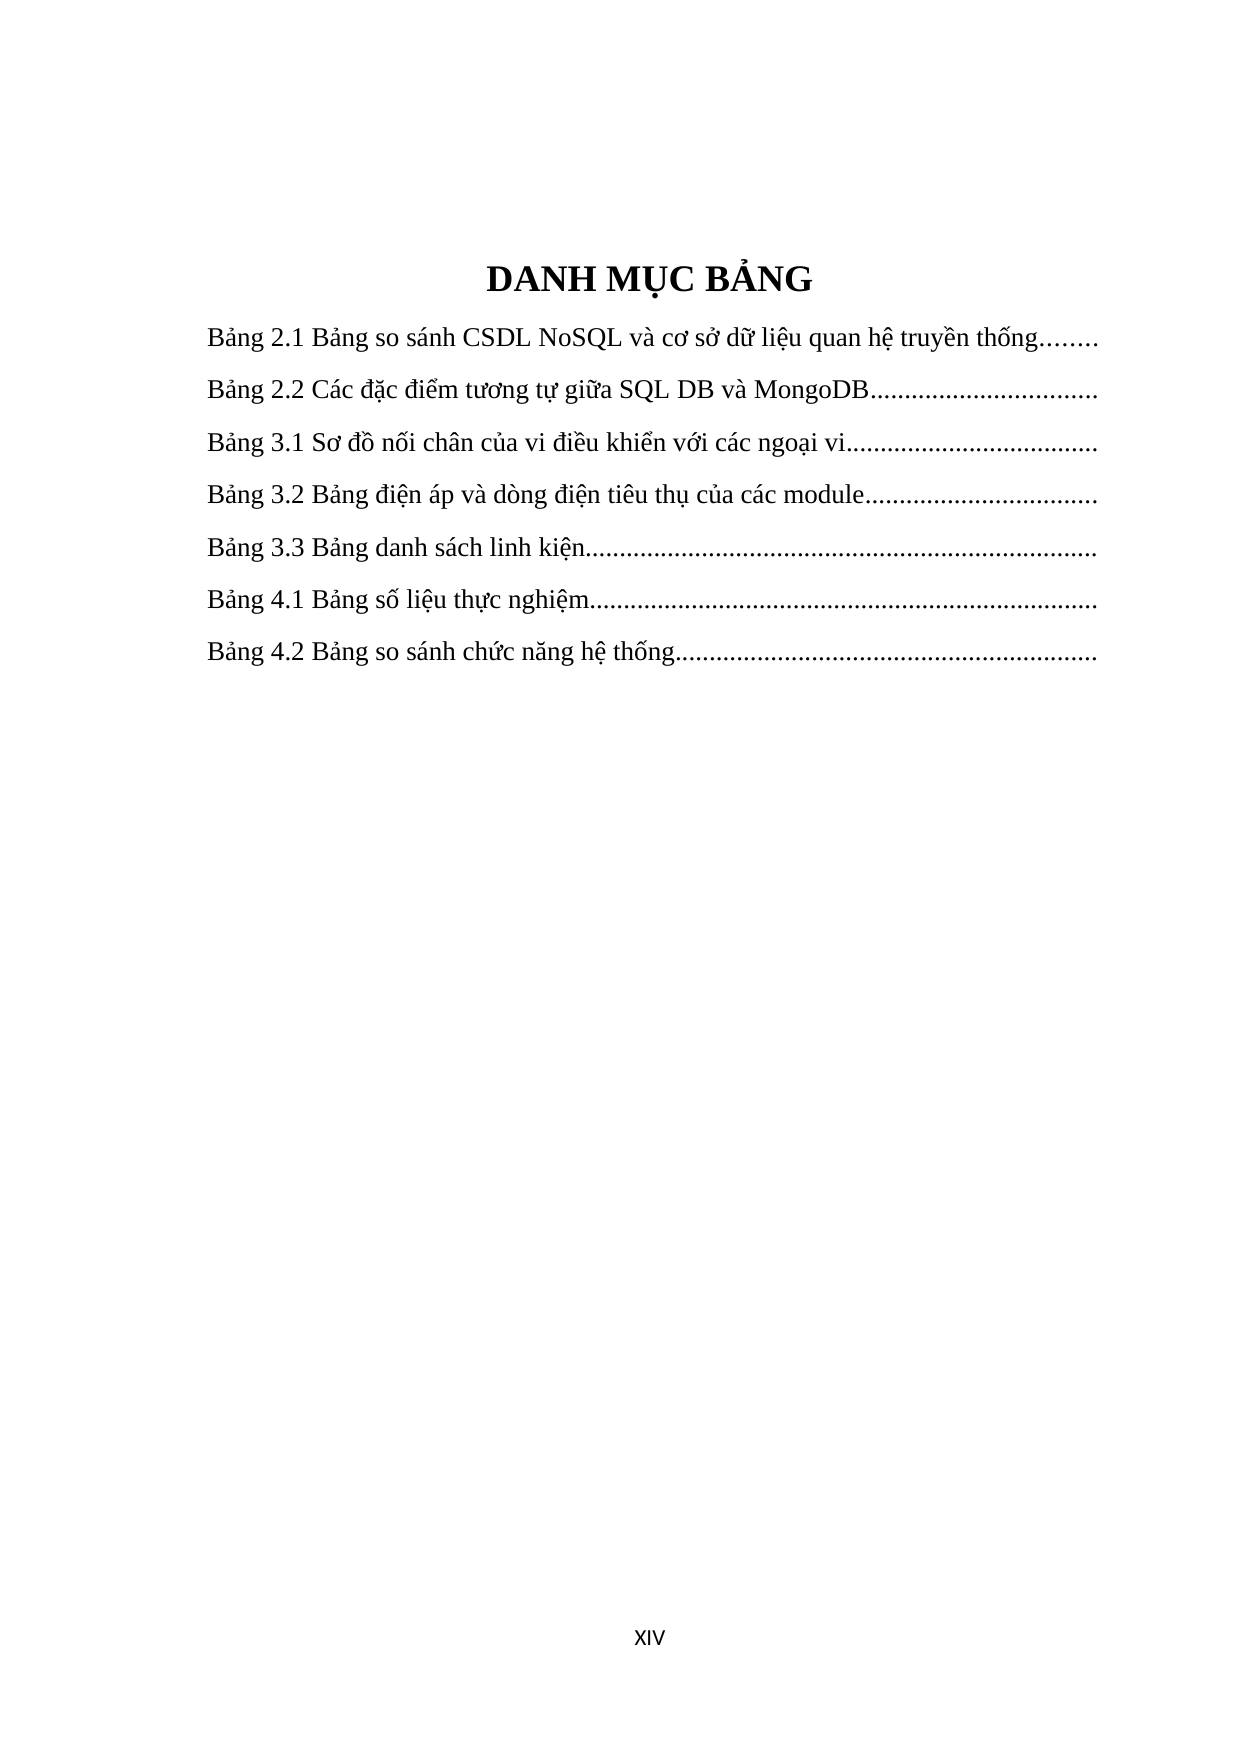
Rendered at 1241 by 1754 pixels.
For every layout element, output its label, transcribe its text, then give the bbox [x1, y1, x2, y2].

text Bảng 2.1 Bảng so sánh CSDL NoSQL và cơ sở dữ liệu quan hệ truyền thống 16 [207, 321, 1092, 352]
text Bảng 3.3 Bảng danh sách linh kiện 38 [207, 531, 1092, 562]
subtitle DANH MỤC BẢNG [207, 256, 1092, 299]
text Bảng 4.2 Bảng so sánh chức năng hệ thống 79 [207, 636, 1092, 667]
text Bảng 2.2 Các đặc điểm tương tự giữa SQL DB và MongoDB 17 [207, 373, 1092, 405]
text Bảng 3.1 Sơ đồ nối chân của vi điều khiển với các ngoại vi 33 [207, 426, 1092, 457]
text Bảng 3.2 Bảng điện áp và dòng điện tiêu thụ của các module 34 [207, 478, 1092, 509]
text Bảng 4.1 Bảng số liệu thực nghiệm 77 [207, 583, 1092, 614]
